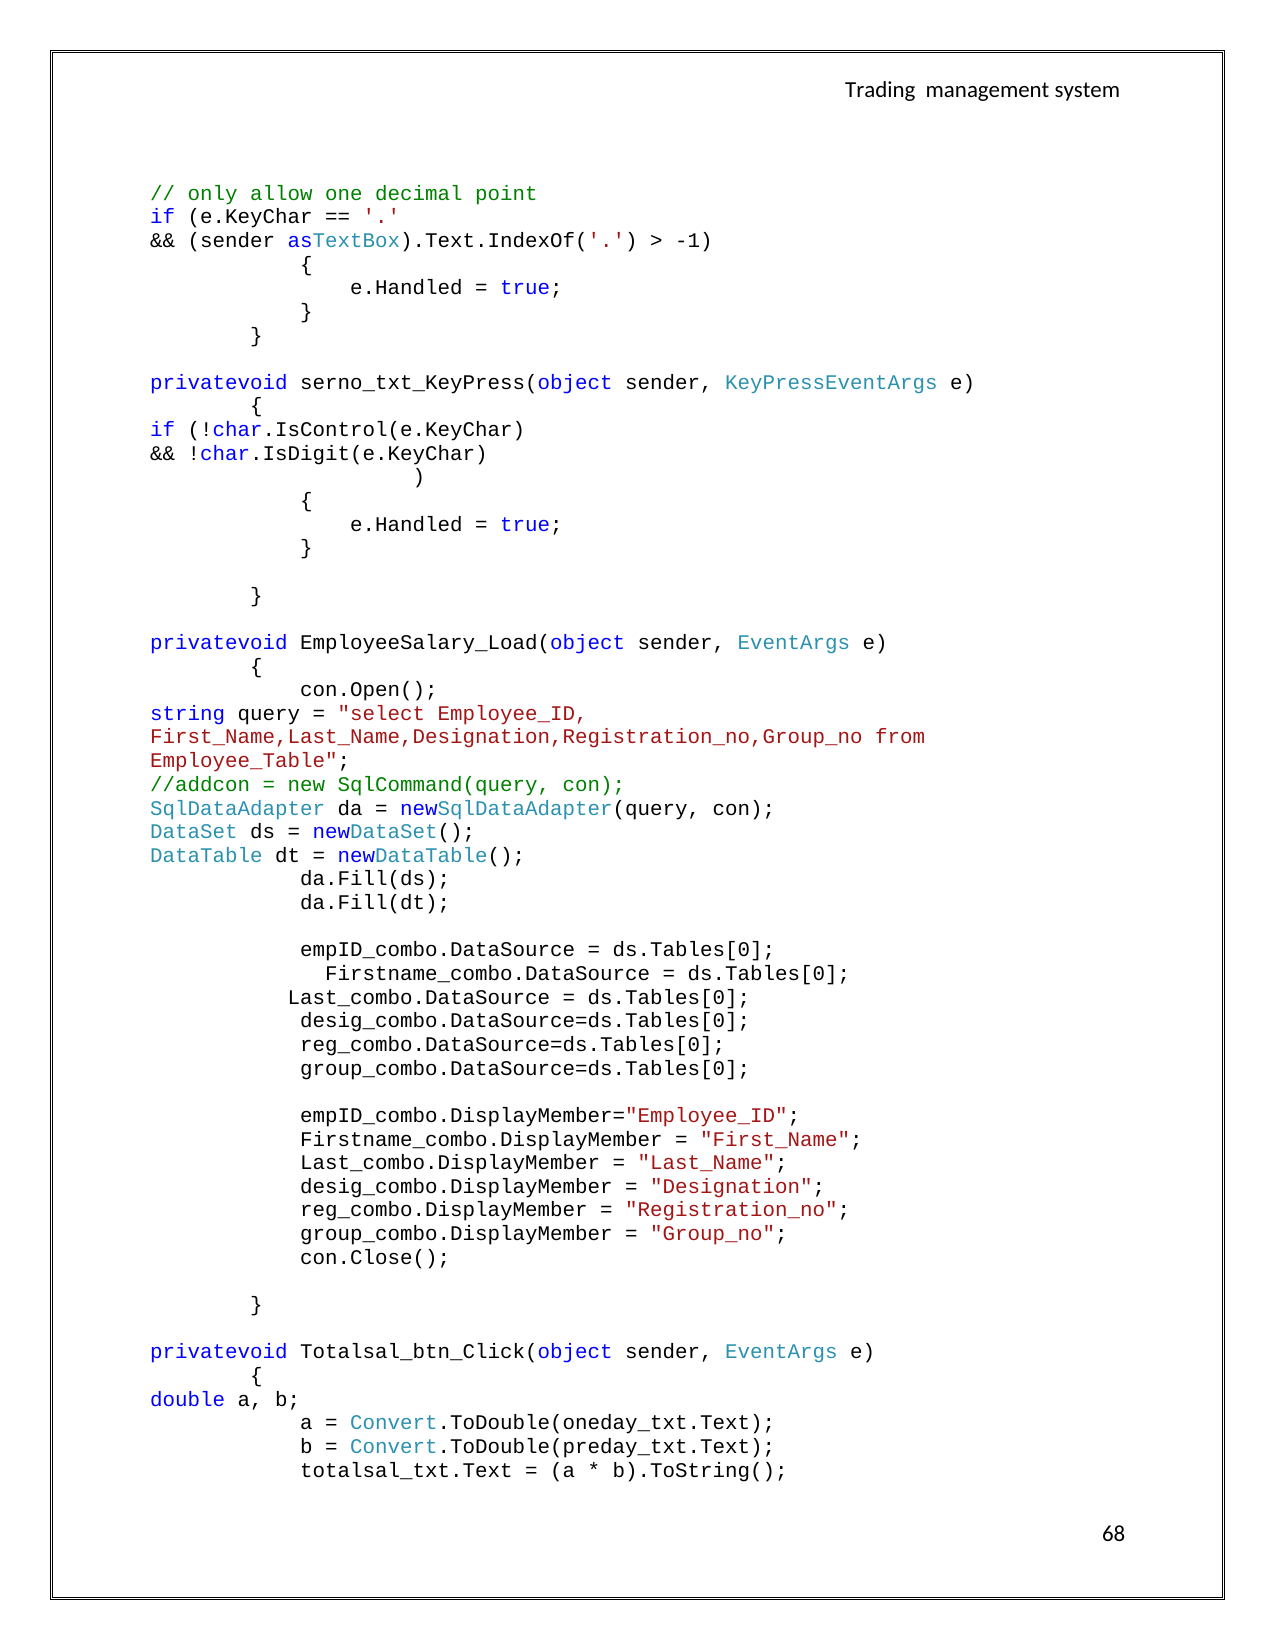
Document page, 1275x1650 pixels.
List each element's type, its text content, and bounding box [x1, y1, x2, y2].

text empID_combo.DataSource = ds.Tables[0]; [150, 939, 1125, 963]
text { [150, 396, 1125, 419]
text string query = "select Employee_ID, First_Name,Last_Name,Designation,Registration_no,Group_no from Employee_Table"; [150, 703, 1125, 774]
text && (sender asTextBox).Text.IndexOf('.') > -1) [150, 230, 1125, 254]
text // only allow one decimal point [150, 183, 1125, 206]
text && !char.IsDigit(e.KeyChar) [150, 443, 1125, 466]
text DataTable dt = newDataTable(); [150, 845, 1125, 868]
text b = Convert.ToDouble(preday_txt.Text); [150, 1436, 1125, 1459]
text a = Convert.ToDouble(oneday_txt.Text); [150, 1412, 1125, 1436]
text con.Open(); [150, 679, 1125, 703]
text desig_combo.DataSource=ds.Tables[0]; [150, 1010, 1125, 1034]
text reg_combo.DisplayMember = "Registration_no"; [150, 1199, 1125, 1223]
text Firstname_combo.DisplayMember = "First_Name"; [150, 1128, 1125, 1152]
text DataSet ds = newDataSet(); [150, 821, 1125, 845]
text Last_combo.DataSource = ds.Tables[0]; [150, 987, 1125, 1010]
text ) [150, 466, 1125, 490]
text Last_combo.DisplayMember = "Last_Name"; [150, 1152, 1125, 1176]
text } [150, 324, 1125, 348]
text double a, b; [150, 1389, 1125, 1412]
text e.Handled = true; [150, 514, 1125, 537]
text { [150, 254, 1125, 277]
text //addcon = new SqlCommand(query, con); [150, 774, 1125, 797]
text da.Fill(dt); [150, 892, 1125, 916]
text { [150, 1365, 1125, 1389]
text } [150, 585, 1125, 608]
text { [150, 656, 1125, 679]
text privatevoid Totalsal_btn_Click(object sender, EventArgs e) [150, 1341, 1125, 1365]
text group_combo.DataSource=ds.Tables[0]; [150, 1058, 1125, 1081]
text SqlDataAdapter da = newSqlDataAdapter(query, con); [150, 797, 1125, 821]
text { [150, 490, 1125, 514]
text da.Fill(ds); [150, 868, 1125, 892]
text totalsal_txt.Text = (a * b).ToString(); [150, 1459, 1125, 1483]
text Firstname_combo.DataSource = ds.Tables[0]; [150, 963, 1125, 987]
text } [150, 537, 1125, 561]
text e.Handled = true; [150, 277, 1125, 301]
text if (!char.IsControl(e.KeyChar) [150, 419, 1125, 443]
text } [150, 301, 1125, 324]
text if (e.KeyChar == '.' [150, 206, 1125, 230]
text group_combo.DisplayMember = "Group_no"; [150, 1223, 1125, 1247]
text privatevoid EmployeeSalary_Load(object sender, EventArgs e) [150, 632, 1125, 656]
text empID_combo.DisplayMember="Employee_ID"; [150, 1105, 1125, 1128]
text con.Close(); [150, 1247, 1125, 1270]
text privatevoid serno_txt_KeyPress(object sender, KeyPressEventArgs e) [150, 372, 1125, 396]
text reg_combo.DataSource=ds.Tables[0]; [150, 1034, 1125, 1058]
text desig_combo.DisplayMember = "Designation"; [150, 1176, 1125, 1199]
text } [150, 1294, 1125, 1318]
